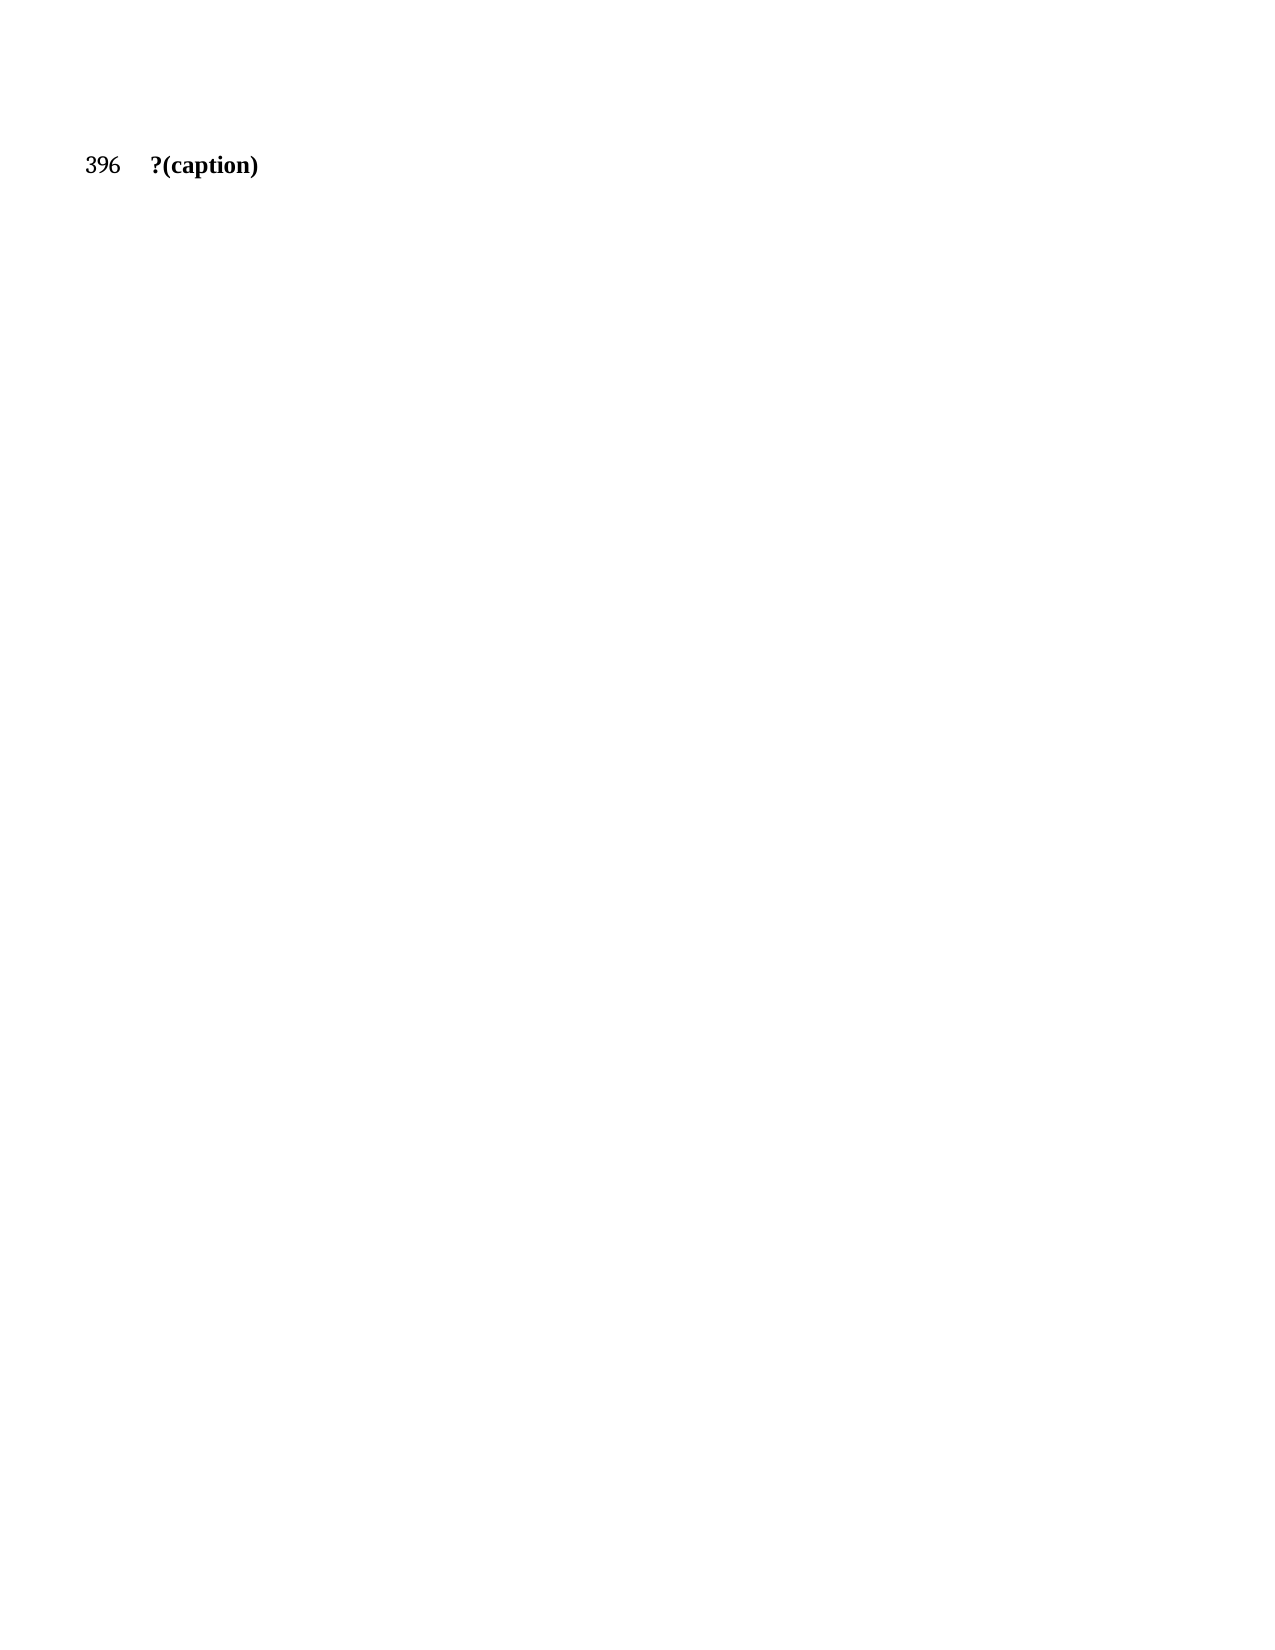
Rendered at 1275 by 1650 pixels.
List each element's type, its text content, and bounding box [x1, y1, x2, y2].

text ?(caption) [150, 150, 1125, 179]
